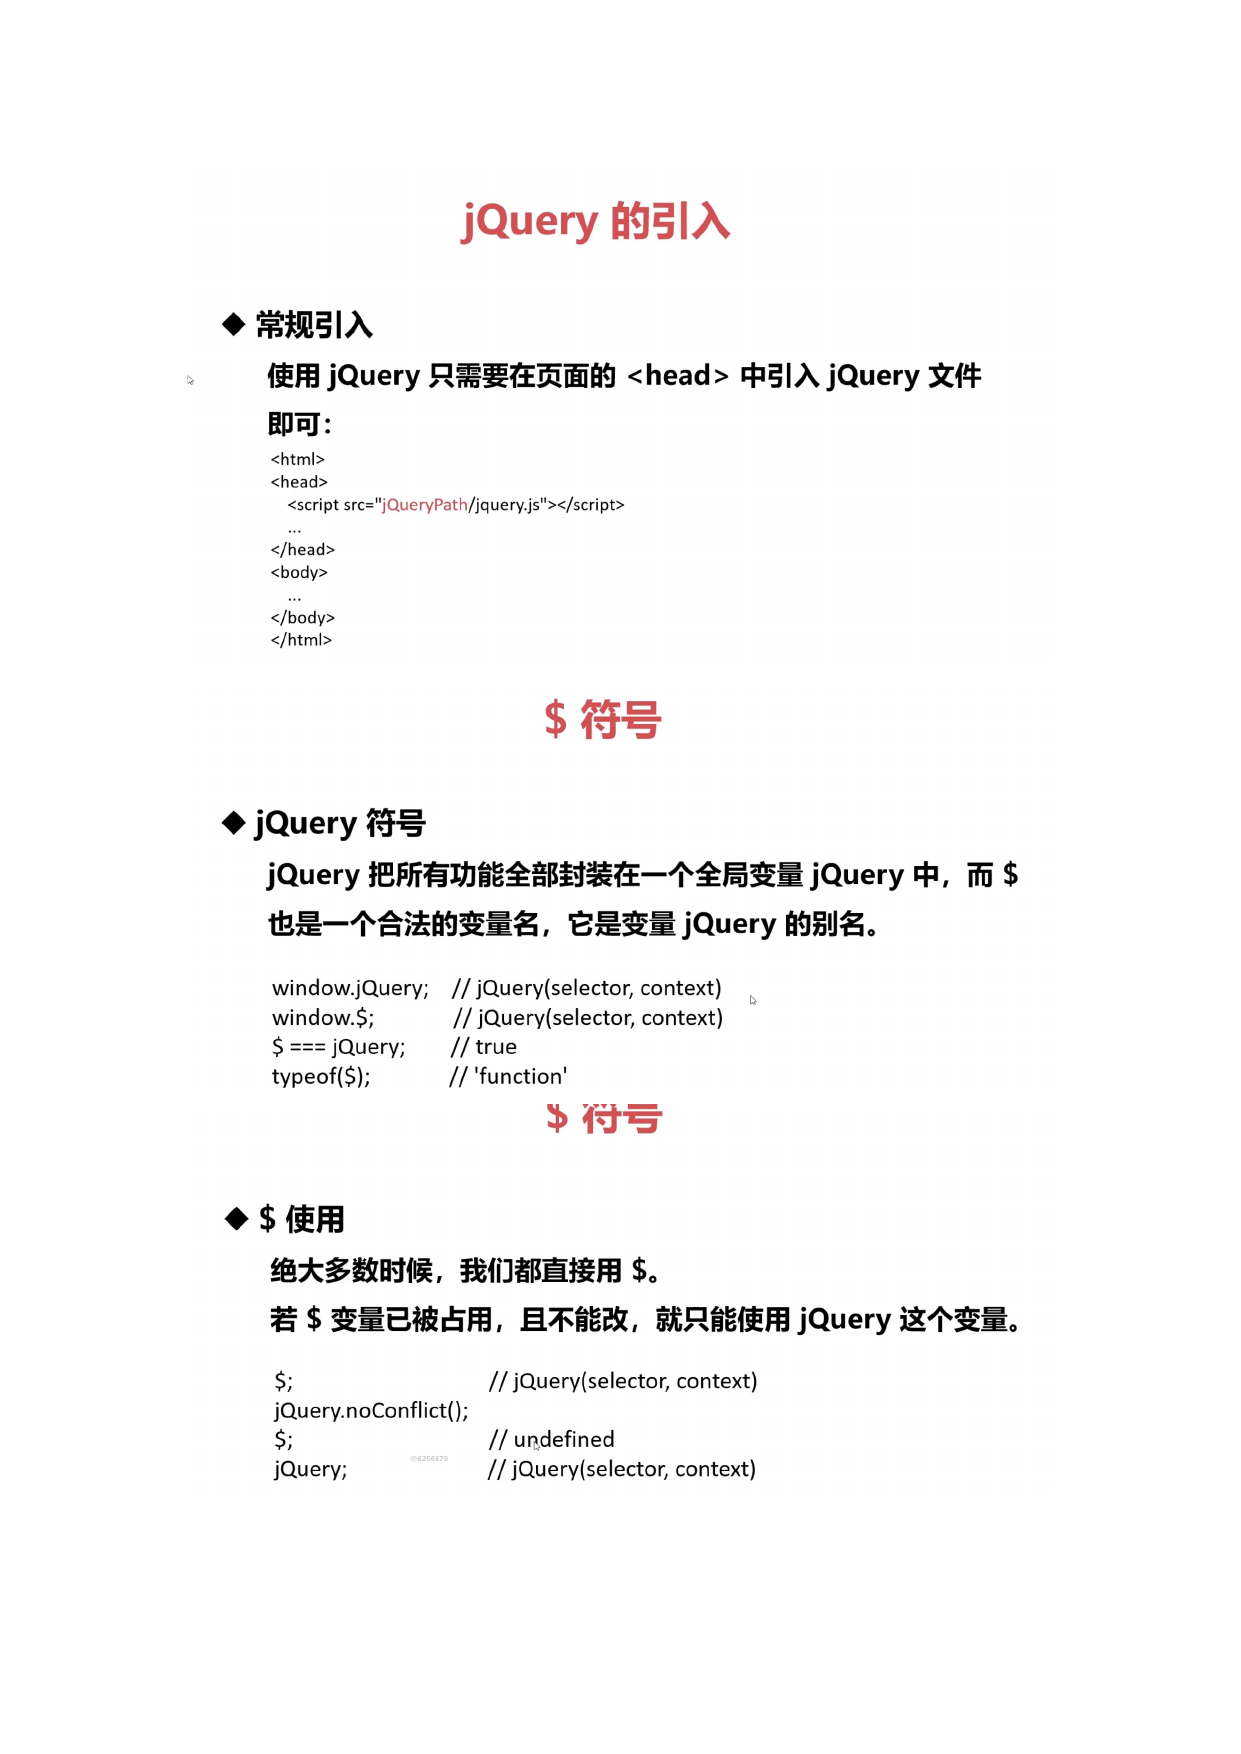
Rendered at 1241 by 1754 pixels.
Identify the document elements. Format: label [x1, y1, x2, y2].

picture [187, 1104, 1053, 1491]
picture [187, 682, 1053, 1088]
picture [187, 162, 1053, 660]
